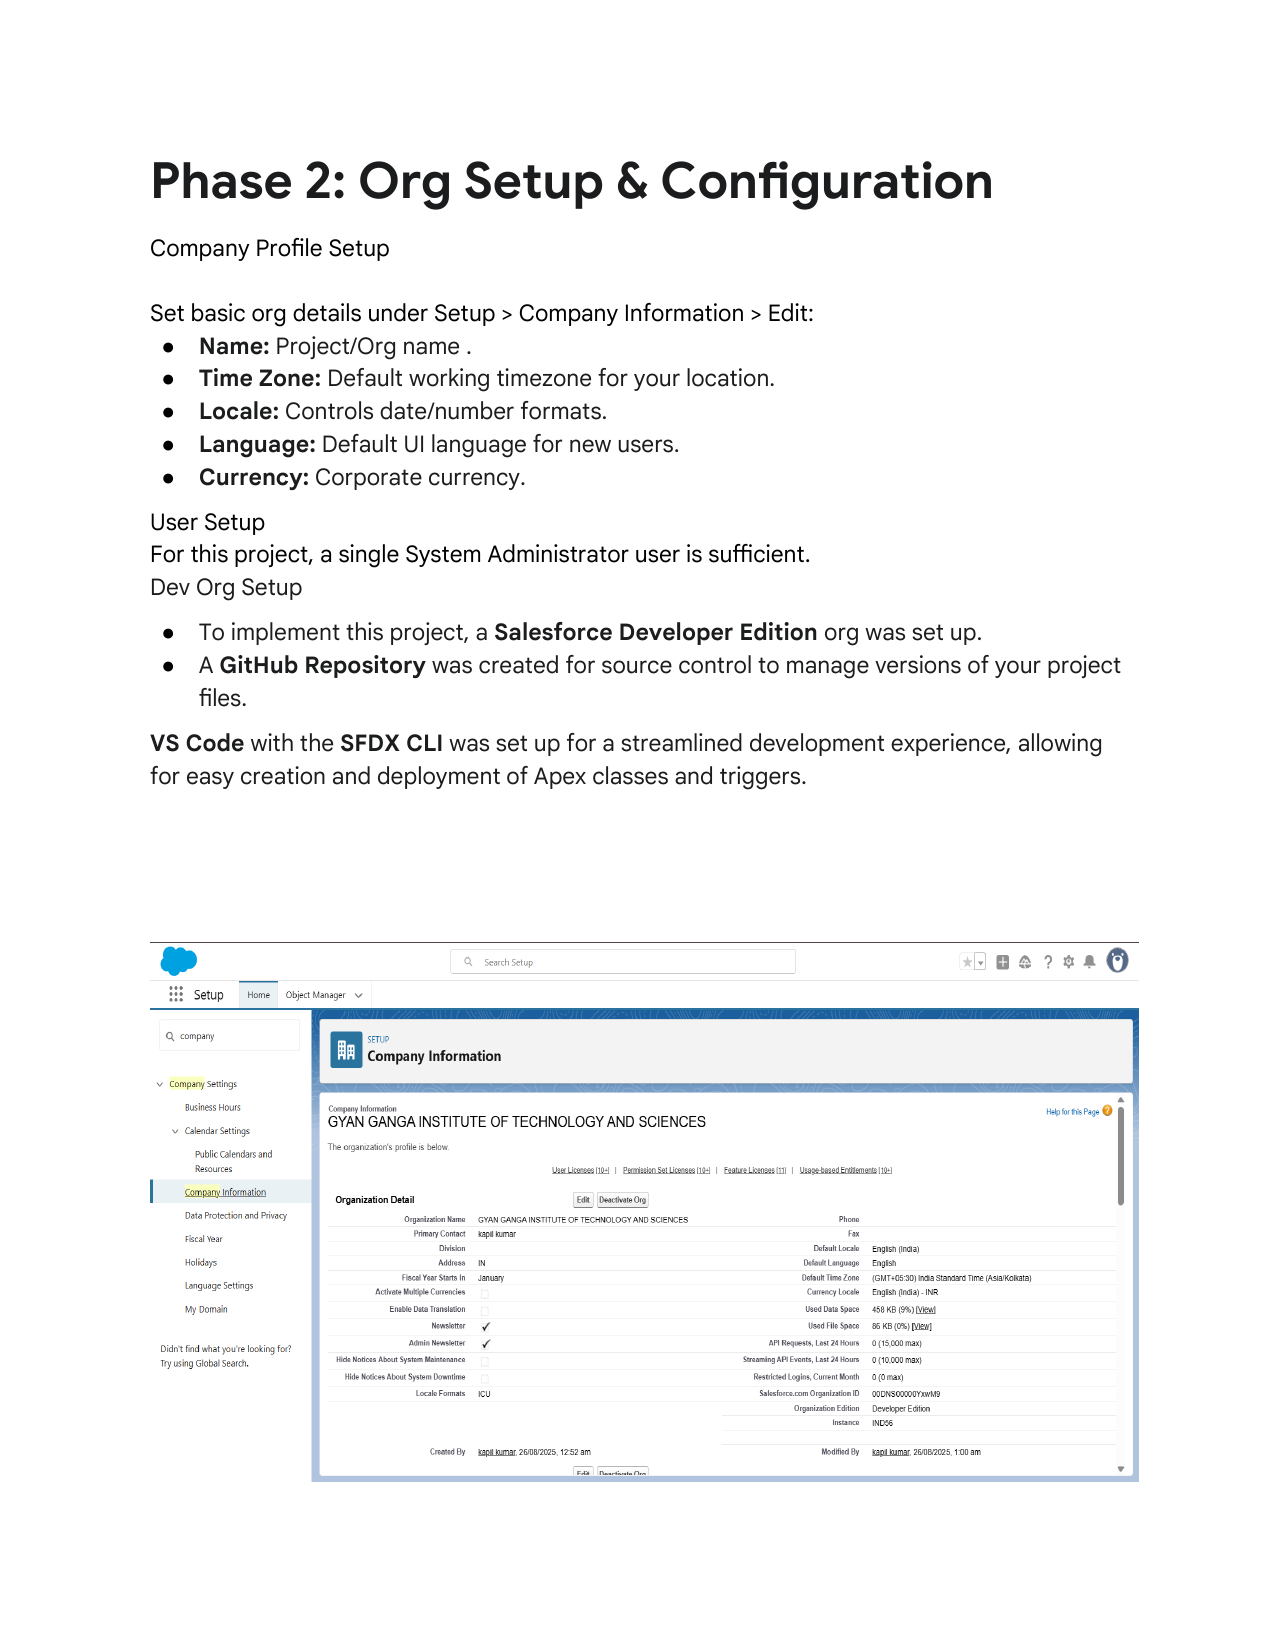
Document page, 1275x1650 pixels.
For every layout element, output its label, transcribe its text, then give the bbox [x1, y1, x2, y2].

list Language: Default UI language for new users. [161, 430, 1125, 459]
text User Setup [150, 508, 1125, 537]
list Name: Project/Org name . [161, 332, 1125, 361]
list Locale: Controls date/number formats. [161, 397, 1125, 426]
subtitle Phase 2: Org Setup & Configuration [150, 150, 1125, 213]
list A GitHub Repository was created for source control to manage versions of your project files. [161, 651, 1125, 713]
text Dev Org Setup [150, 573, 1125, 602]
text For this project, a single System Administrator user is sufficient. [150, 541, 1125, 569]
list Time Zone: Default working timezone for your location. [161, 365, 1125, 393]
list Currency: Corporate currency. [161, 463, 1125, 492]
list To implement this project, a Salesforce Developer Edition org was set up. [161, 619, 1125, 647]
text VS Code with the SFDX CLI was set up for a streamlined development experience, allowing for easy creation and deployment of Apex classes and triggers. [150, 729, 1125, 791]
text Company Profile Setup [150, 234, 1125, 263]
picture [150, 942, 1139, 1482]
text Set basic org details under Setup > Company Information > Edit: [150, 299, 1125, 328]
